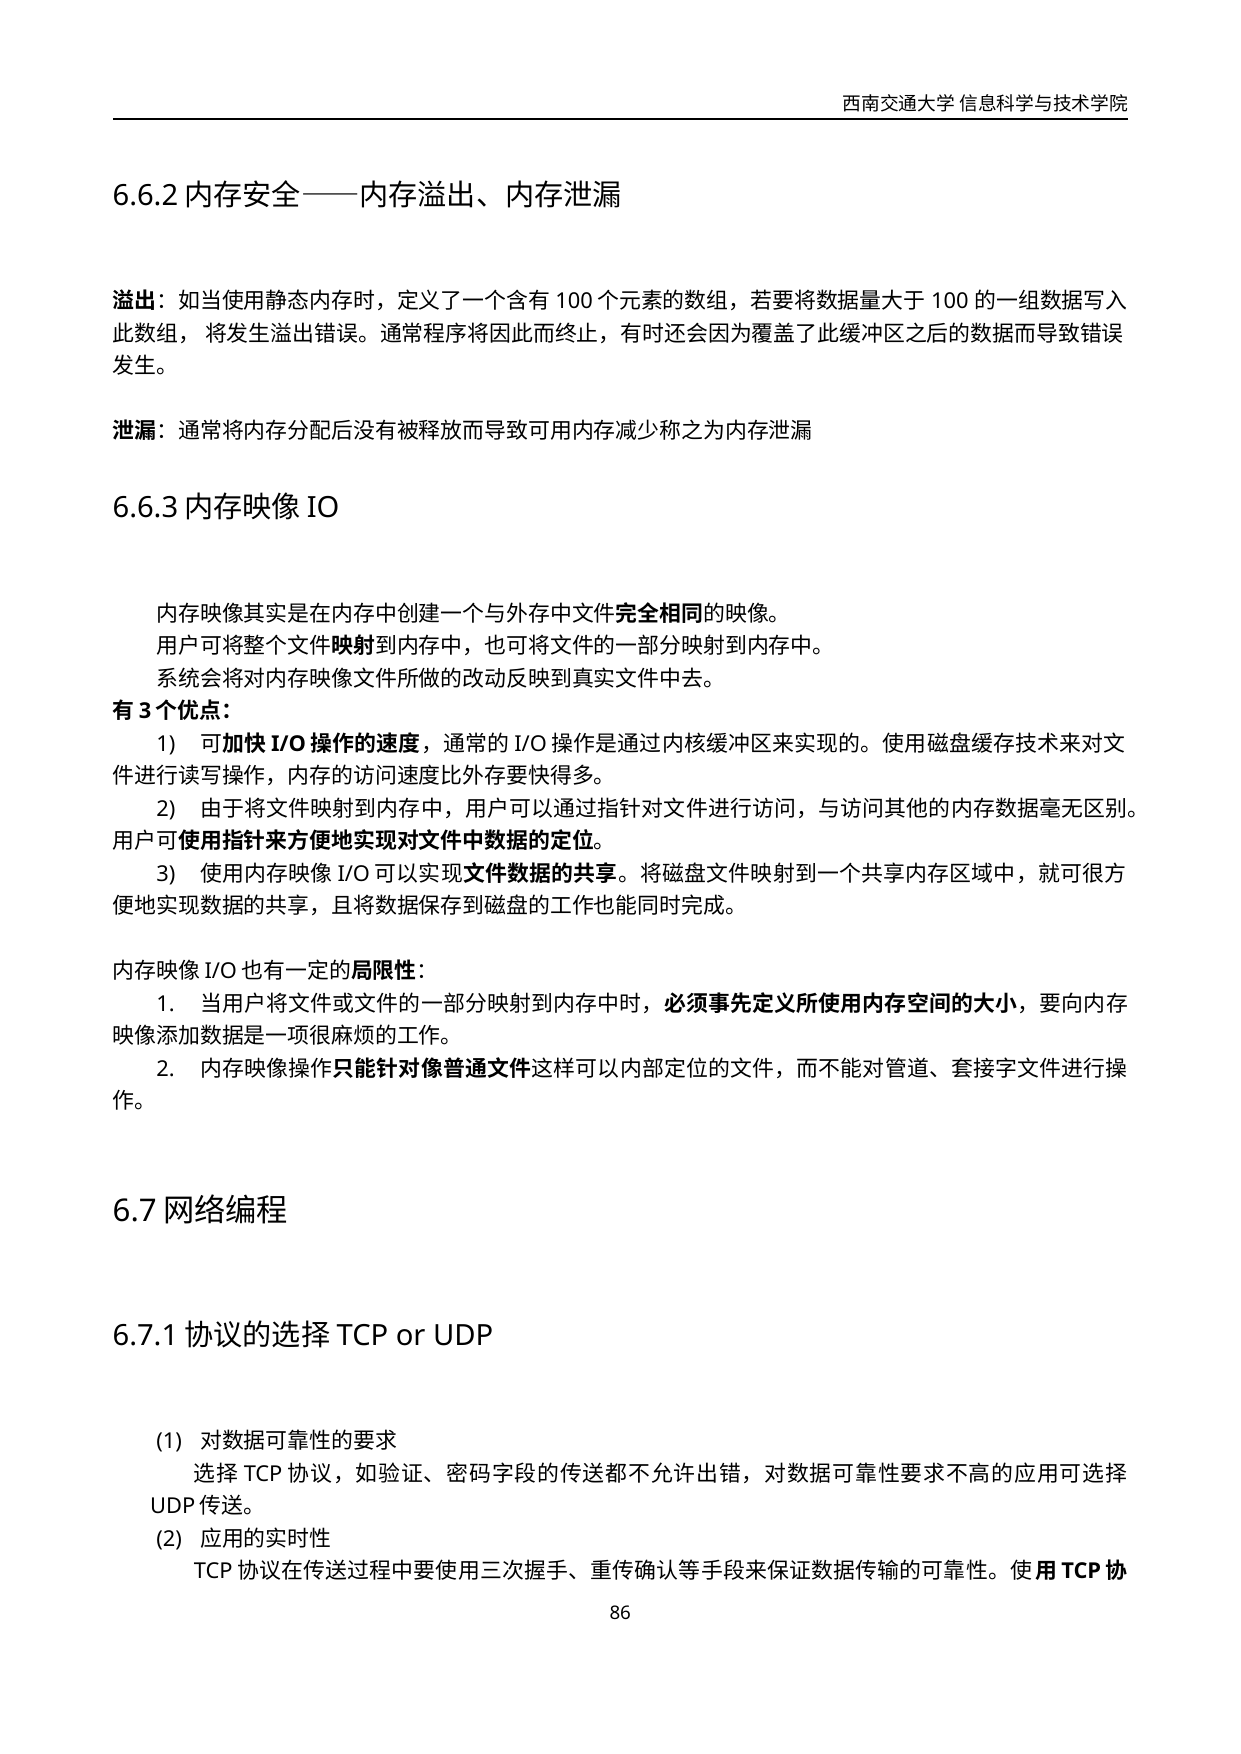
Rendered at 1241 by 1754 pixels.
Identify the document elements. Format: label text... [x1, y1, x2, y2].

list 由于将文件映射到内存中，用户可以通过指针对文件进行访问，与访问其他的内存数据毫无区别。用户可使用指针来方便地实现对文件中数据的定位。 [112, 790, 1128, 855]
subtitle 6.7.1协议的选择 TCP or UDP [112, 1300, 1128, 1365]
list 内存映像操作只能针对像普通文件这样可以内部定位的文件，而不能对管道、套接字文件进行操作。 [112, 1050, 1128, 1115]
text 系统会将对内存映像文件所做的改动反映到真实文件中去。 [112, 660, 1128, 693]
list 使用内存映像I/O可以实现文件数据的共享。将磁盘文件映射到一个共享内存区域中，就可很方便地实现数据的共享，且将数据保存到磁盘的工作也能同时完成。 [112, 855, 1128, 920]
text 溢出：如当使用静态内存时，定义了一个含有100个元素的数组，若要将数据量大于 100 的一组数据写入此数组， 将发生溢出错误。通常程序将因此而终止，有时还会因为覆盖了此缓冲区之后的数据而导致错误发生。 [112, 283, 1128, 380]
list 应用的实时性 [112, 1521, 1128, 1553]
list 选择TCP协议，如验证、密码字段的传送都不允许出错，对数据可靠性要求不高的应用可选择UDP传送。 [150, 1456, 1128, 1521]
text 内存映像其实是在内存中创建一个与外存中文件完全相同的映像。 [112, 595, 1128, 628]
subtitle 6.7网络编程 [112, 1175, 1128, 1240]
subtitle 6.6.2内存安全——内存溢出、内存泄漏 [112, 160, 1128, 225]
text 内存映像I/O也有一定的局限性： [112, 953, 1128, 985]
list 可加快I/O操作的速度，通常的I/O操作是通过内核缓冲区来实现的。使用磁盘缓存技术来对文件进行读写操作，内存的访问速度比外存要快得多。 [112, 725, 1128, 790]
list 当用户将文件或文件的一部分映射到内存中时，必须事先定义所使用内存空间的大小，要向内存映像添加数据是一项很麻烦的工作。 [112, 985, 1128, 1050]
text 用户可将整个文件映射到内存中，也可将文件的一部分映射到内存中。 [112, 628, 1128, 660]
subtitle 6.6.3内存映像IO [112, 472, 1128, 537]
text 泄漏：通常将内存分配后没有被释放而导致可用内存减少称之为内存泄漏 [112, 413, 1128, 445]
list 对数据可靠性的要求 [112, 1423, 1128, 1456]
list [150, 1553, 1128, 1586]
text 有3个优点： [112, 693, 1128, 725]
